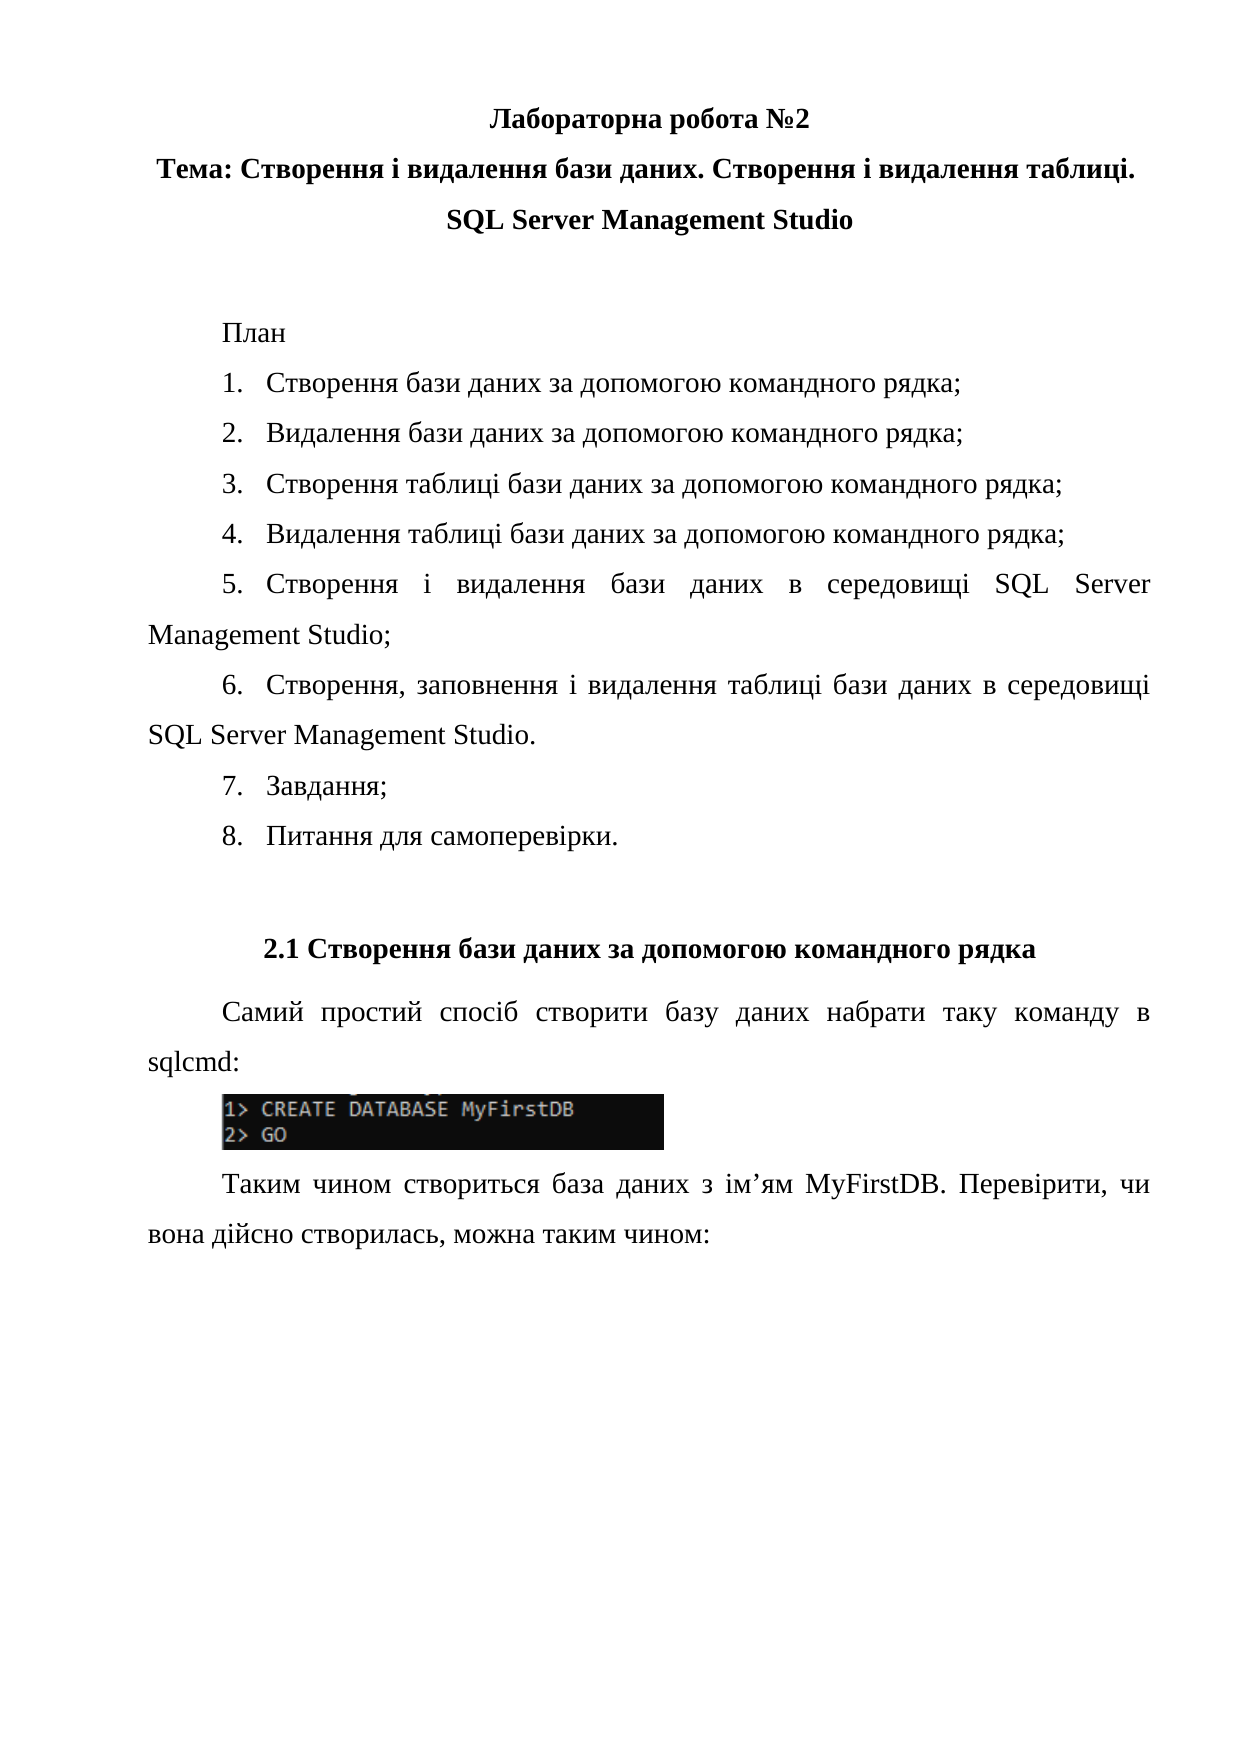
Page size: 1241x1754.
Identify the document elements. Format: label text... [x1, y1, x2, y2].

picture [221, 1094, 664, 1150]
list Питання для самоперевірки. [148, 818, 1152, 852]
list Створення таблиці бази даних за допомогою командного рядка; [148, 466, 1152, 499]
text План [148, 315, 1152, 348]
text Таким чином створиться база даних з ім’ям MyFirstDB. Перевірити, чи вона дійсно створилась, можна таким чином: [148, 1166, 1152, 1250]
subtitle Лабораторна робота №2 [148, 101, 1152, 135]
subtitle Тема: Створення і видалення бази даних. Створення і видалення таблиці. SQL Server Management Studio [148, 151, 1152, 235]
list Створення бази даних за допомогою командного рядка; [148, 365, 1152, 399]
list Видалення таблиці бази даних за допомогою командного рядка; [148, 516, 1152, 550]
list Створення і видалення бази даних в середовищі SQL Server Management Studio; [148, 566, 1152, 650]
list Видалення бази даних за допомогою командного рядка; [148, 416, 1152, 449]
list Створення, заповнення і видалення таблиці бази даних в середовищі SQL Server Management Studio. [148, 667, 1152, 751]
subtitle 2.1 Створення бази даних за допомогою командного рядка [148, 931, 1152, 965]
list Завдання; [148, 768, 1152, 801]
text Самий простий спосіб створити базу даних набрати таку команду в sqlcmd: [148, 994, 1152, 1078]
